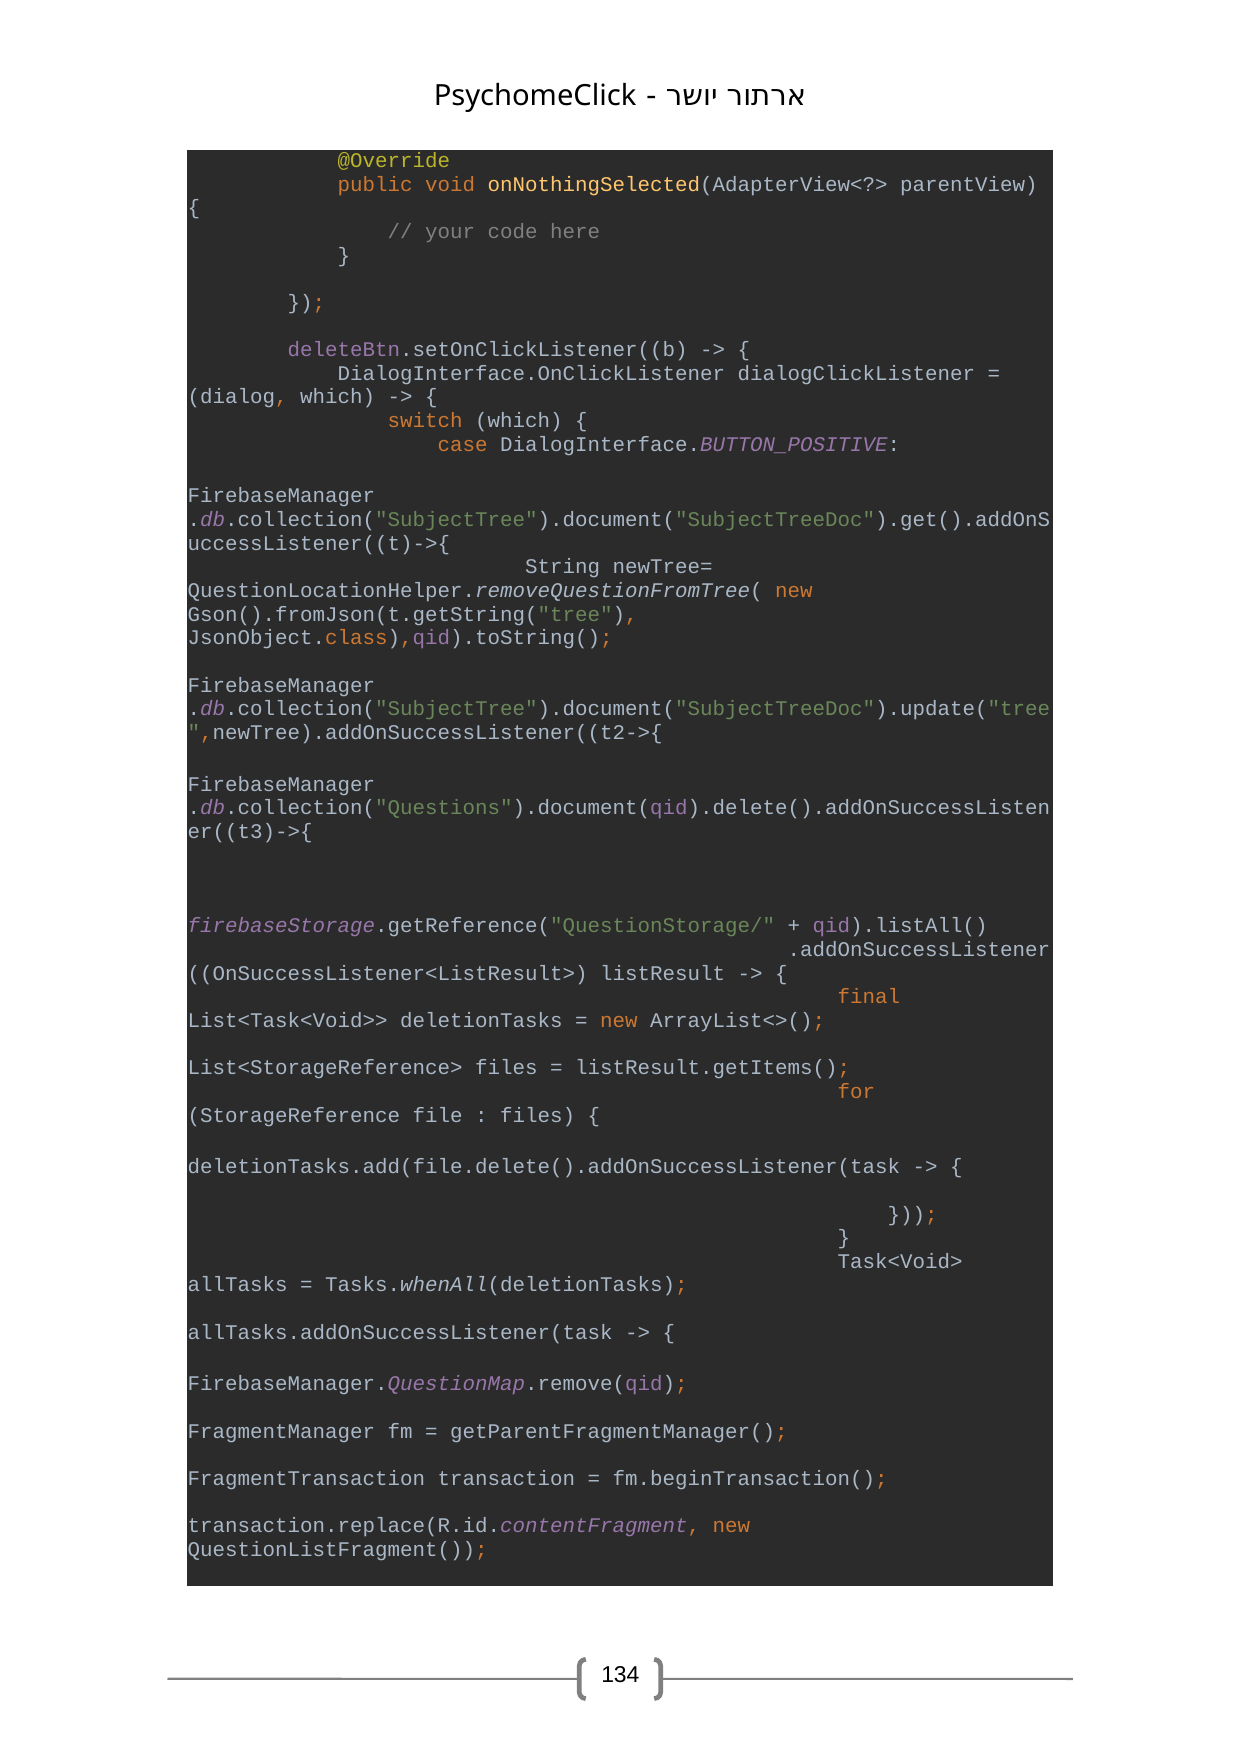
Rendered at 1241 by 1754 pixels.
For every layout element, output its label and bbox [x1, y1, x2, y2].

text [187, 150, 1053, 1586]
